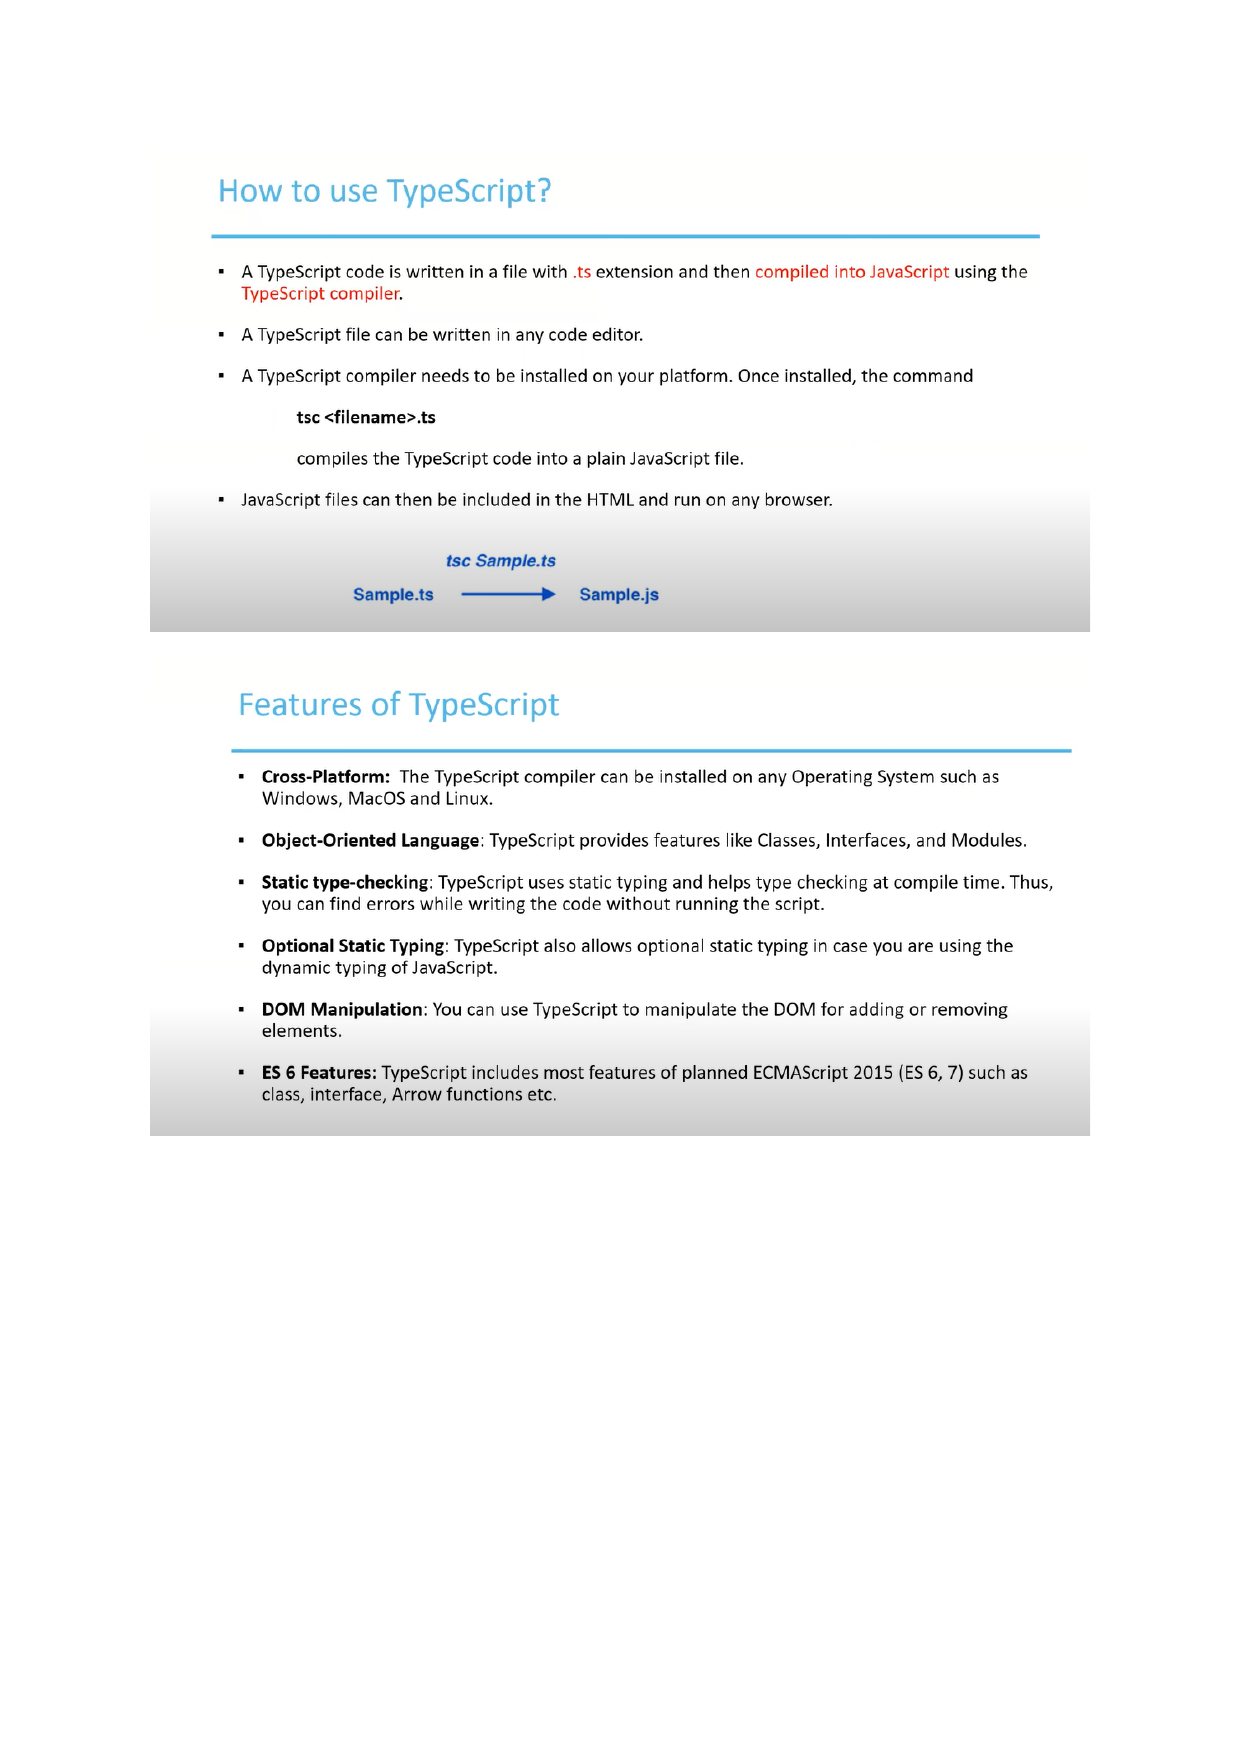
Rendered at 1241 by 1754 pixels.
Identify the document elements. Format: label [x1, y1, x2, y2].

picture [150, 653, 1091, 1136]
picture [150, 150, 1091, 632]
